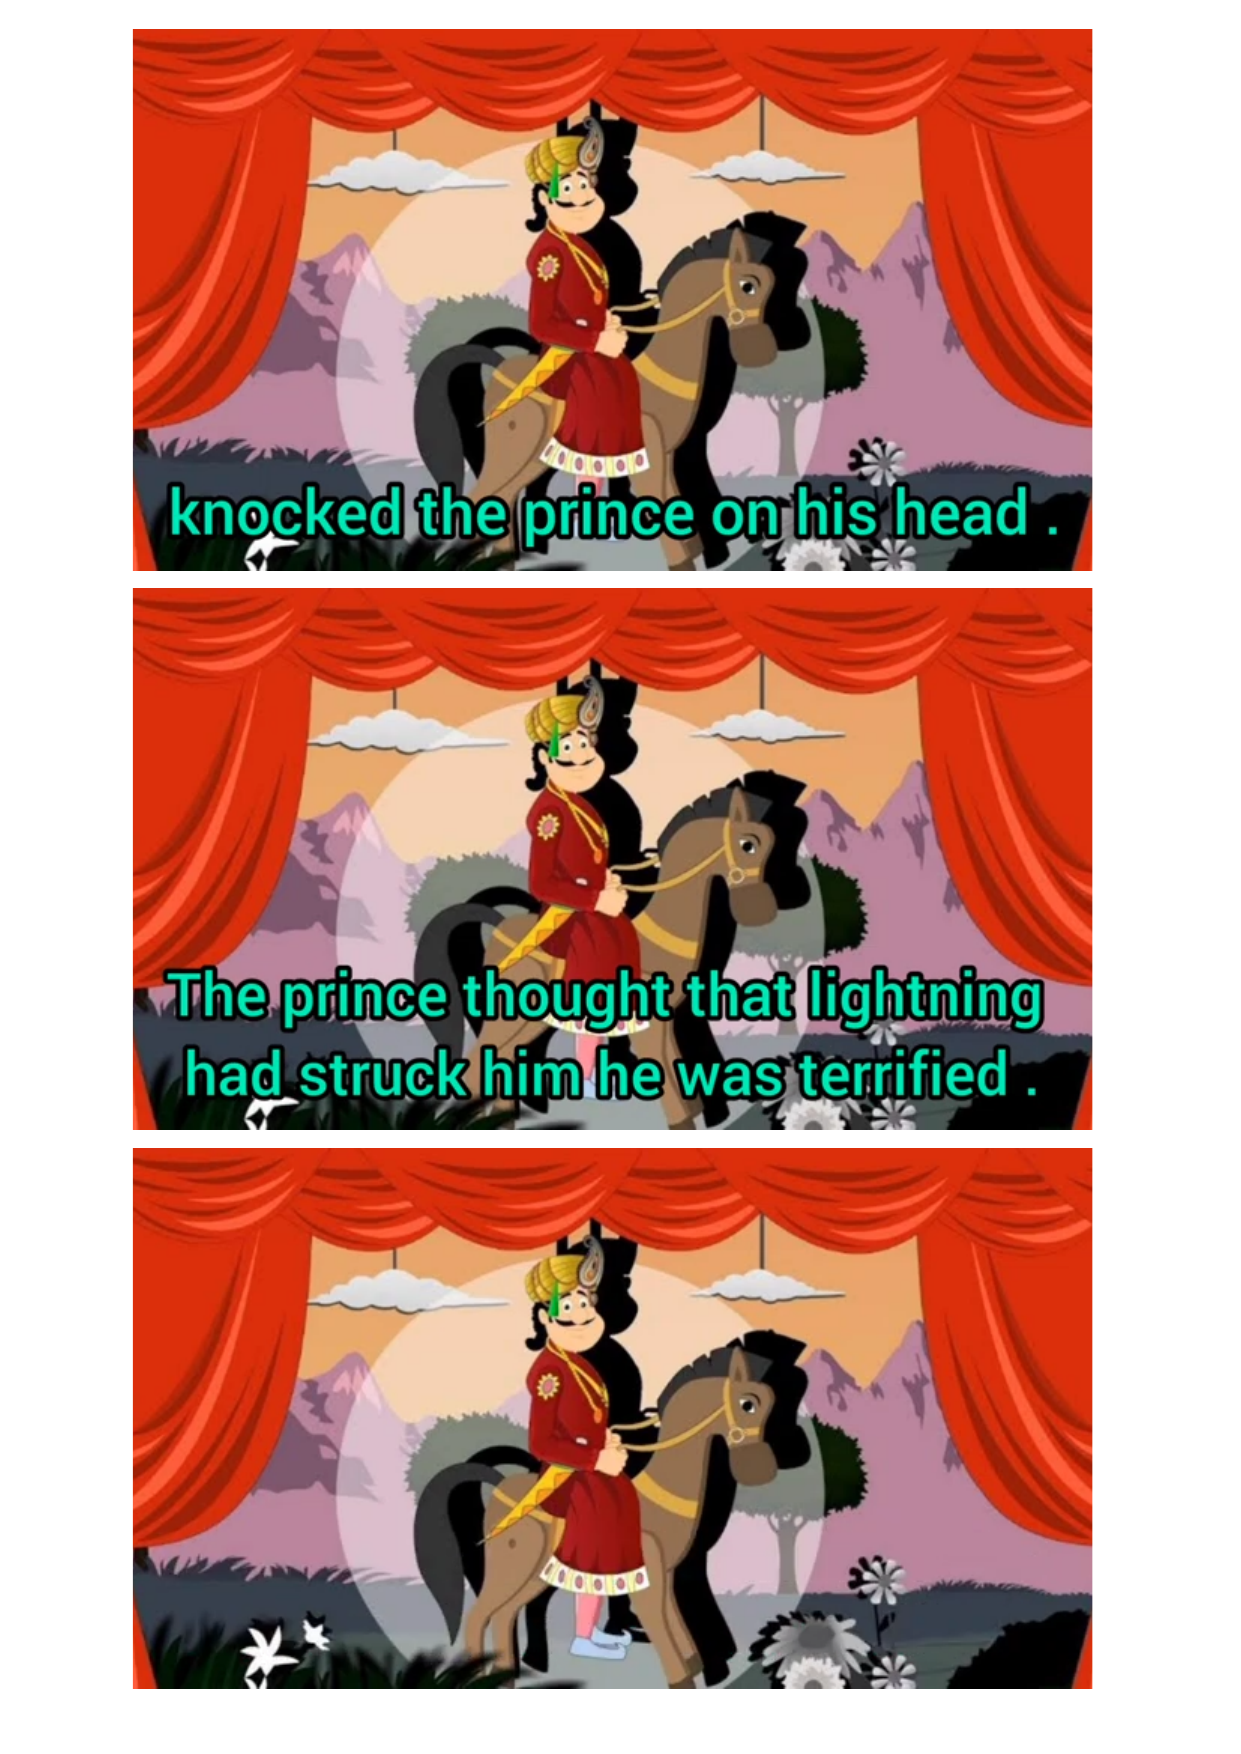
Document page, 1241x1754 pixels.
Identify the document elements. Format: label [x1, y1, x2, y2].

picture [132, 1148, 1093, 1689]
picture [132, 29, 1093, 571]
picture [132, 588, 1093, 1130]
